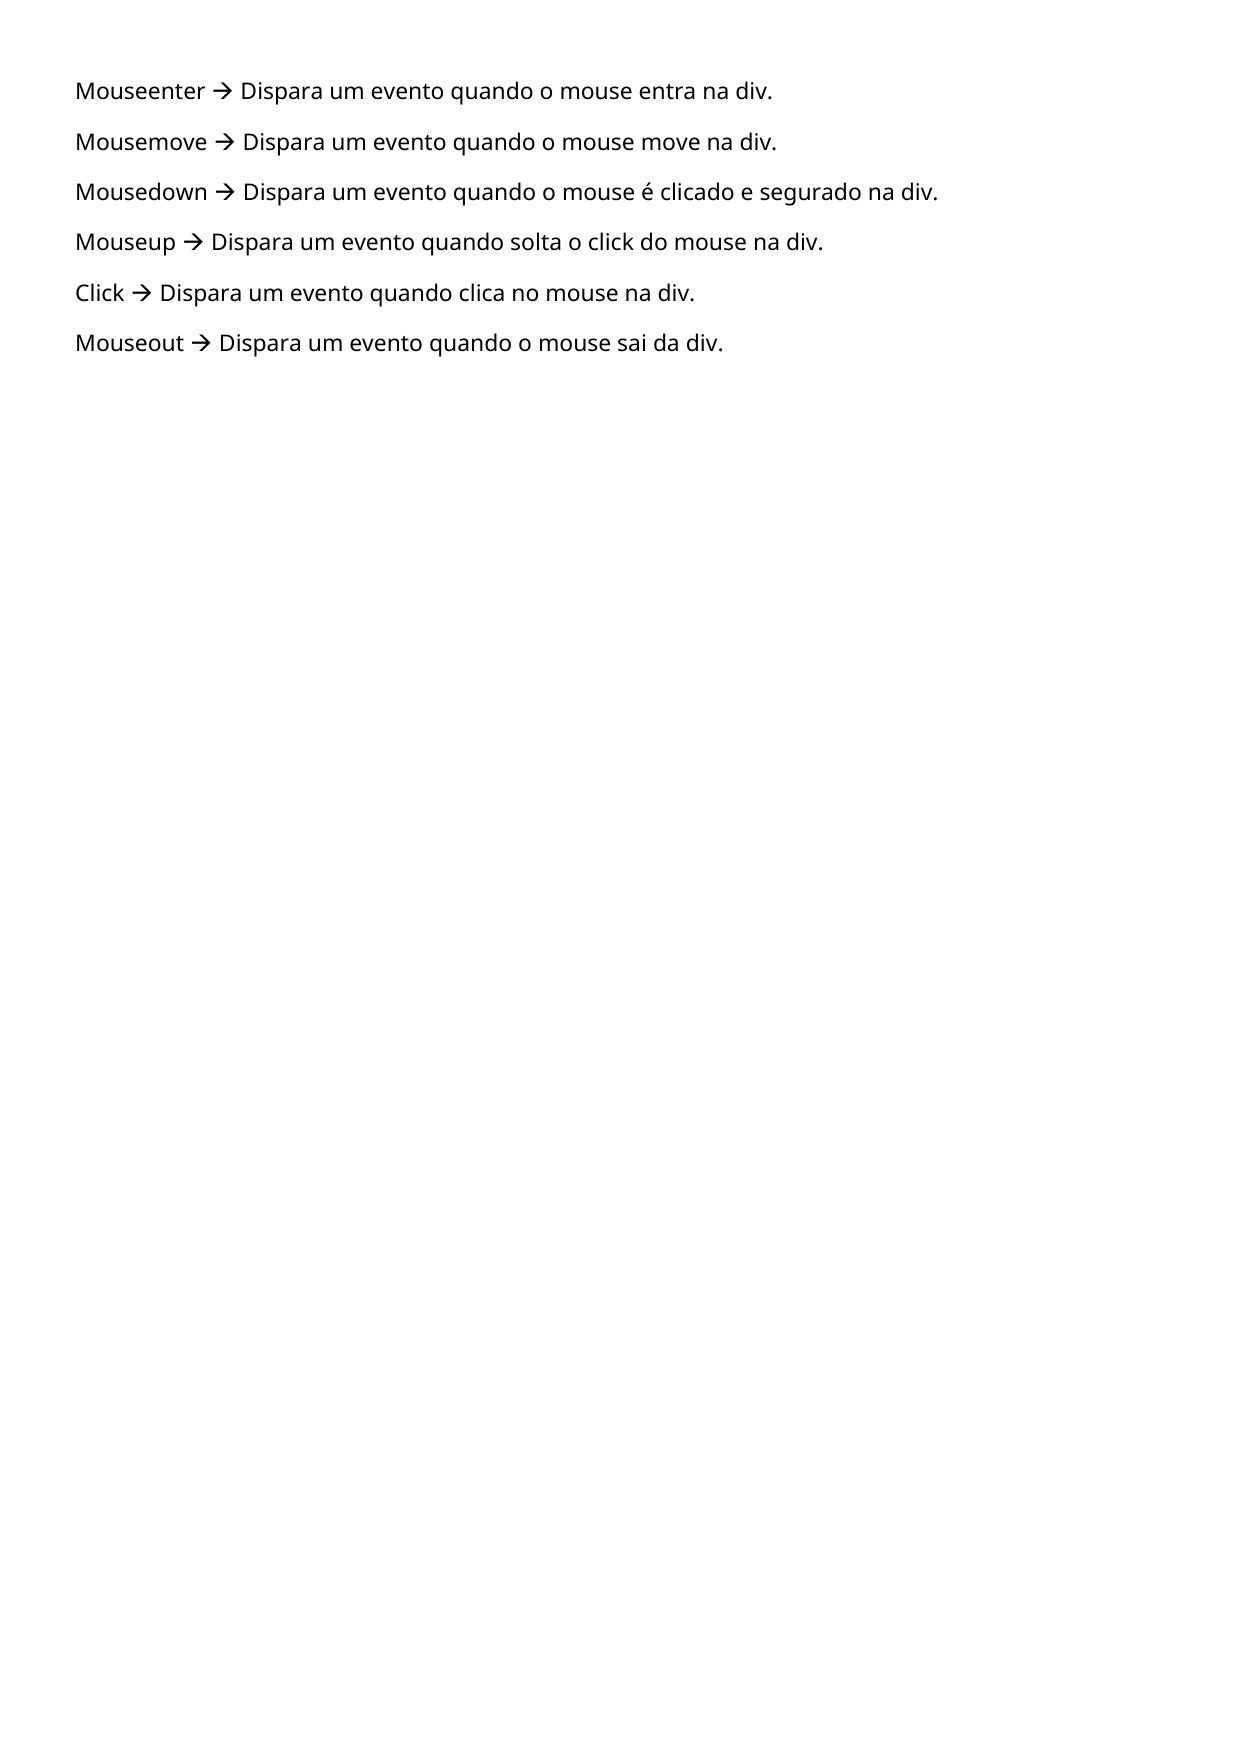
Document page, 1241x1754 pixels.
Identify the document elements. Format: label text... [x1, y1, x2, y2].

text Mousedown Dispara um evento quando o mouse é clicado e segurado na div. [75, 176, 1165, 207]
text Mouseenter Dispara um evento quando o mouse entra na div. [75, 75, 1165, 106]
text Mousemove Dispara um evento quando o mouse move na div. [75, 125, 1165, 157]
text Mouseout Dispara um evento quando o mouse sai da div. [75, 327, 1165, 358]
text Mouseup Dispara um evento quando solta o click do mouse na div. [75, 226, 1165, 257]
text Click Dispara um evento quando clica no mouse na div. [75, 277, 1165, 308]
